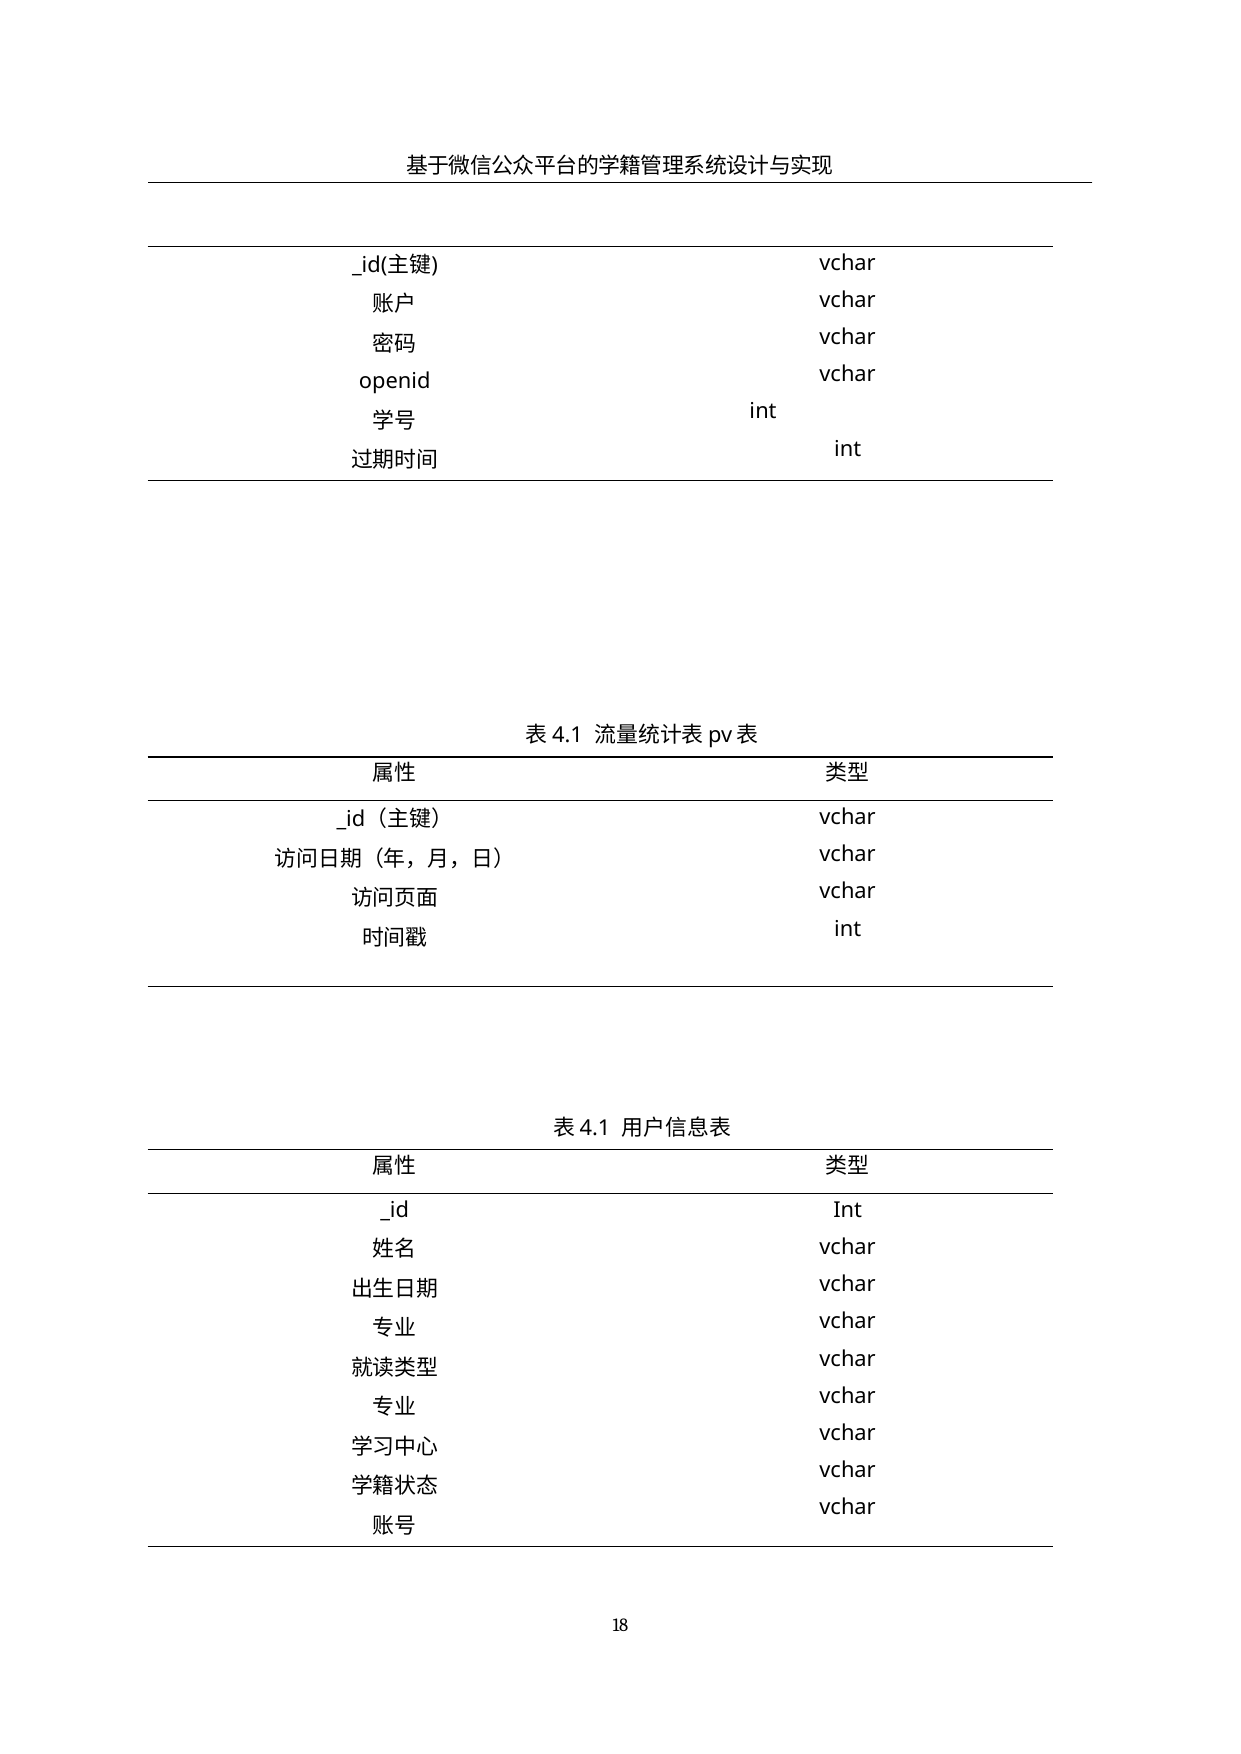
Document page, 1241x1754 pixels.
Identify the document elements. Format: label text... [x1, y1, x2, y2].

table_cell _id（主键） 访问日期（年，月，日） 访问页面 时间戳 [148, 801, 598, 986]
table_header 类型 [598, 1150, 1053, 1193]
table_cell vchar vchar vchar vchar int int [598, 247, 1053, 480]
table_header 类型 [598, 758, 1053, 800]
text 表4.1 流量统计表pv表 [148, 717, 1092, 748]
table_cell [598, 1194, 1053, 1546]
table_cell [148, 1194, 598, 1546]
table_cell _id(主键) 账户 密码 openid 学号 过期时间 [148, 247, 598, 480]
text 表4.1 用户信息表 [148, 1109, 1092, 1141]
table_header 属性 [148, 1150, 598, 1193]
table_header 属性 [148, 758, 598, 800]
table_cell vchar vchar vchar int [598, 801, 1053, 986]
